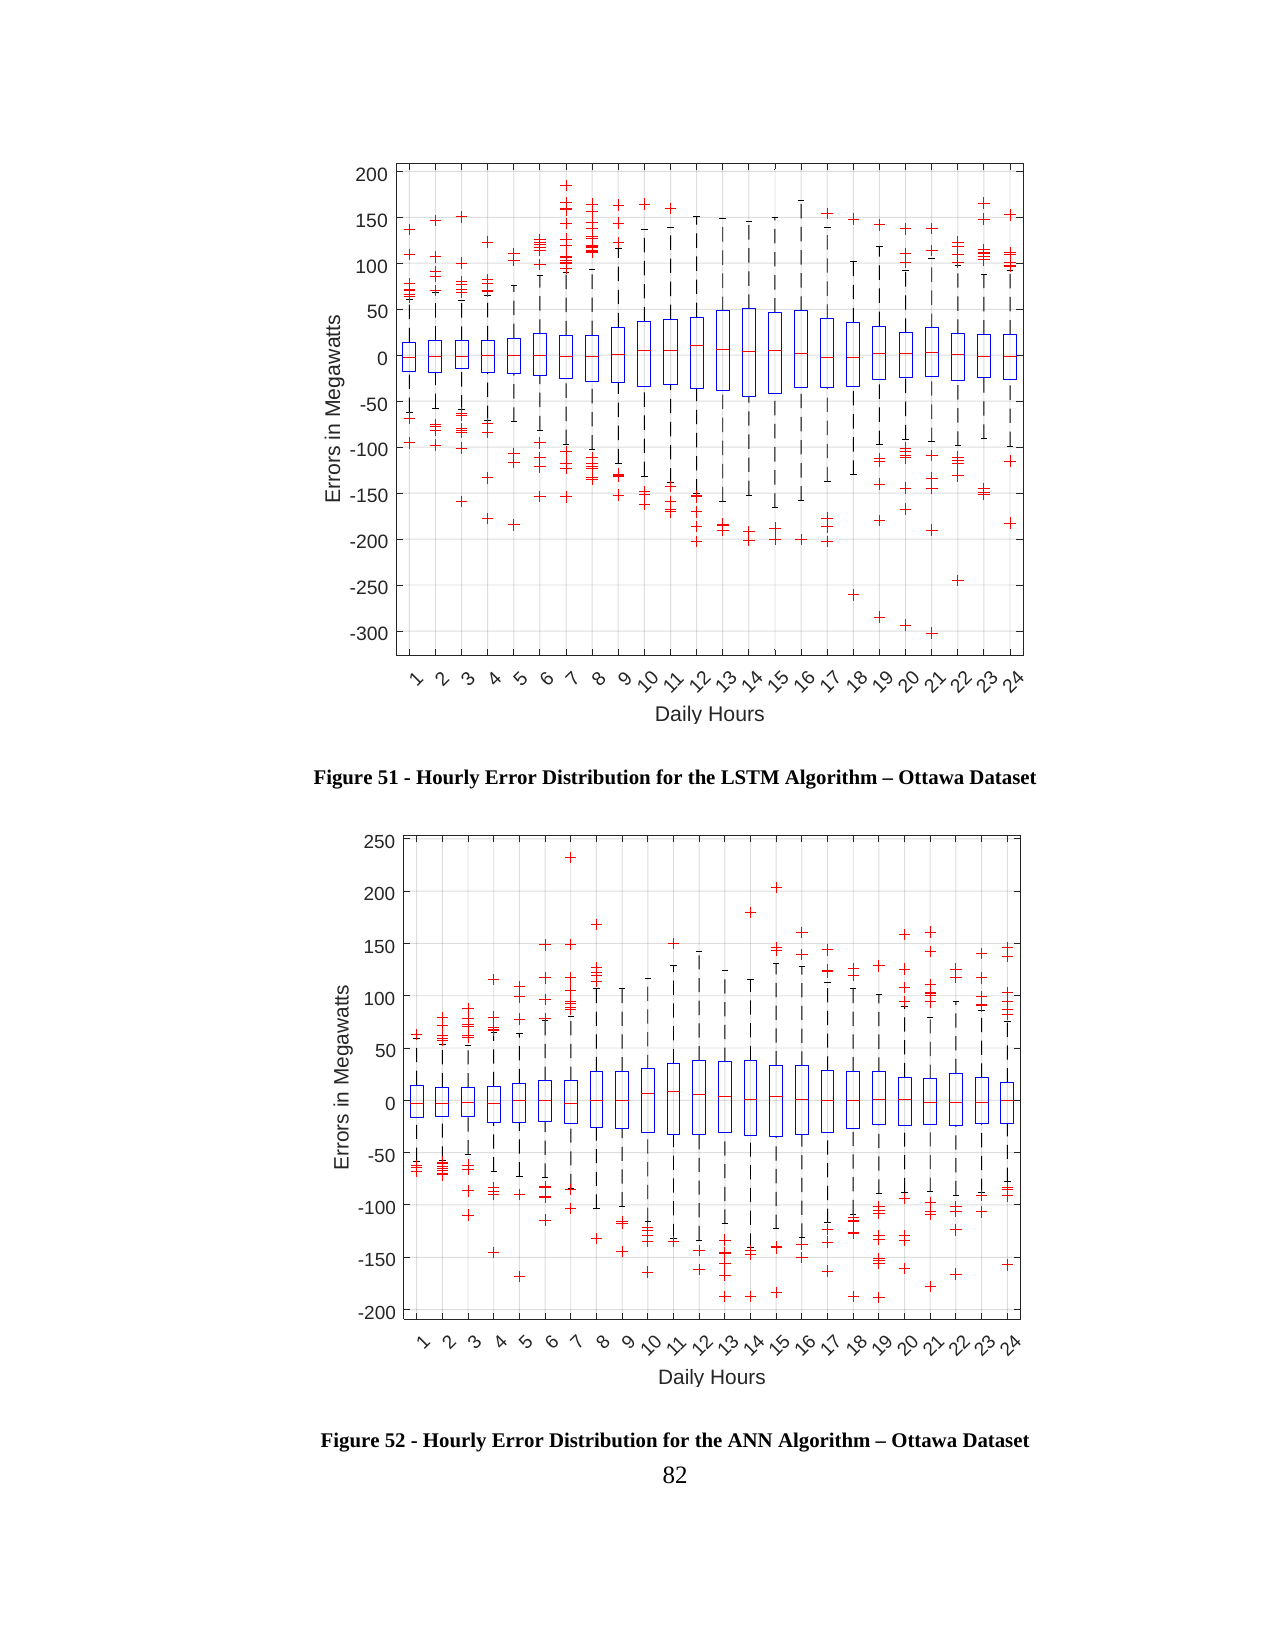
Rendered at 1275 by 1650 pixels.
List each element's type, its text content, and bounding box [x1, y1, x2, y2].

text Figure 52 - Hourly Error Distribution for the ANN Algorithm – Ottawa Dataset [225, 1427, 1125, 1452]
text Figure 51 - Hourly Error Distribution for the LSTM Algorithm – Ottawa Dataset [225, 765, 1125, 789]
